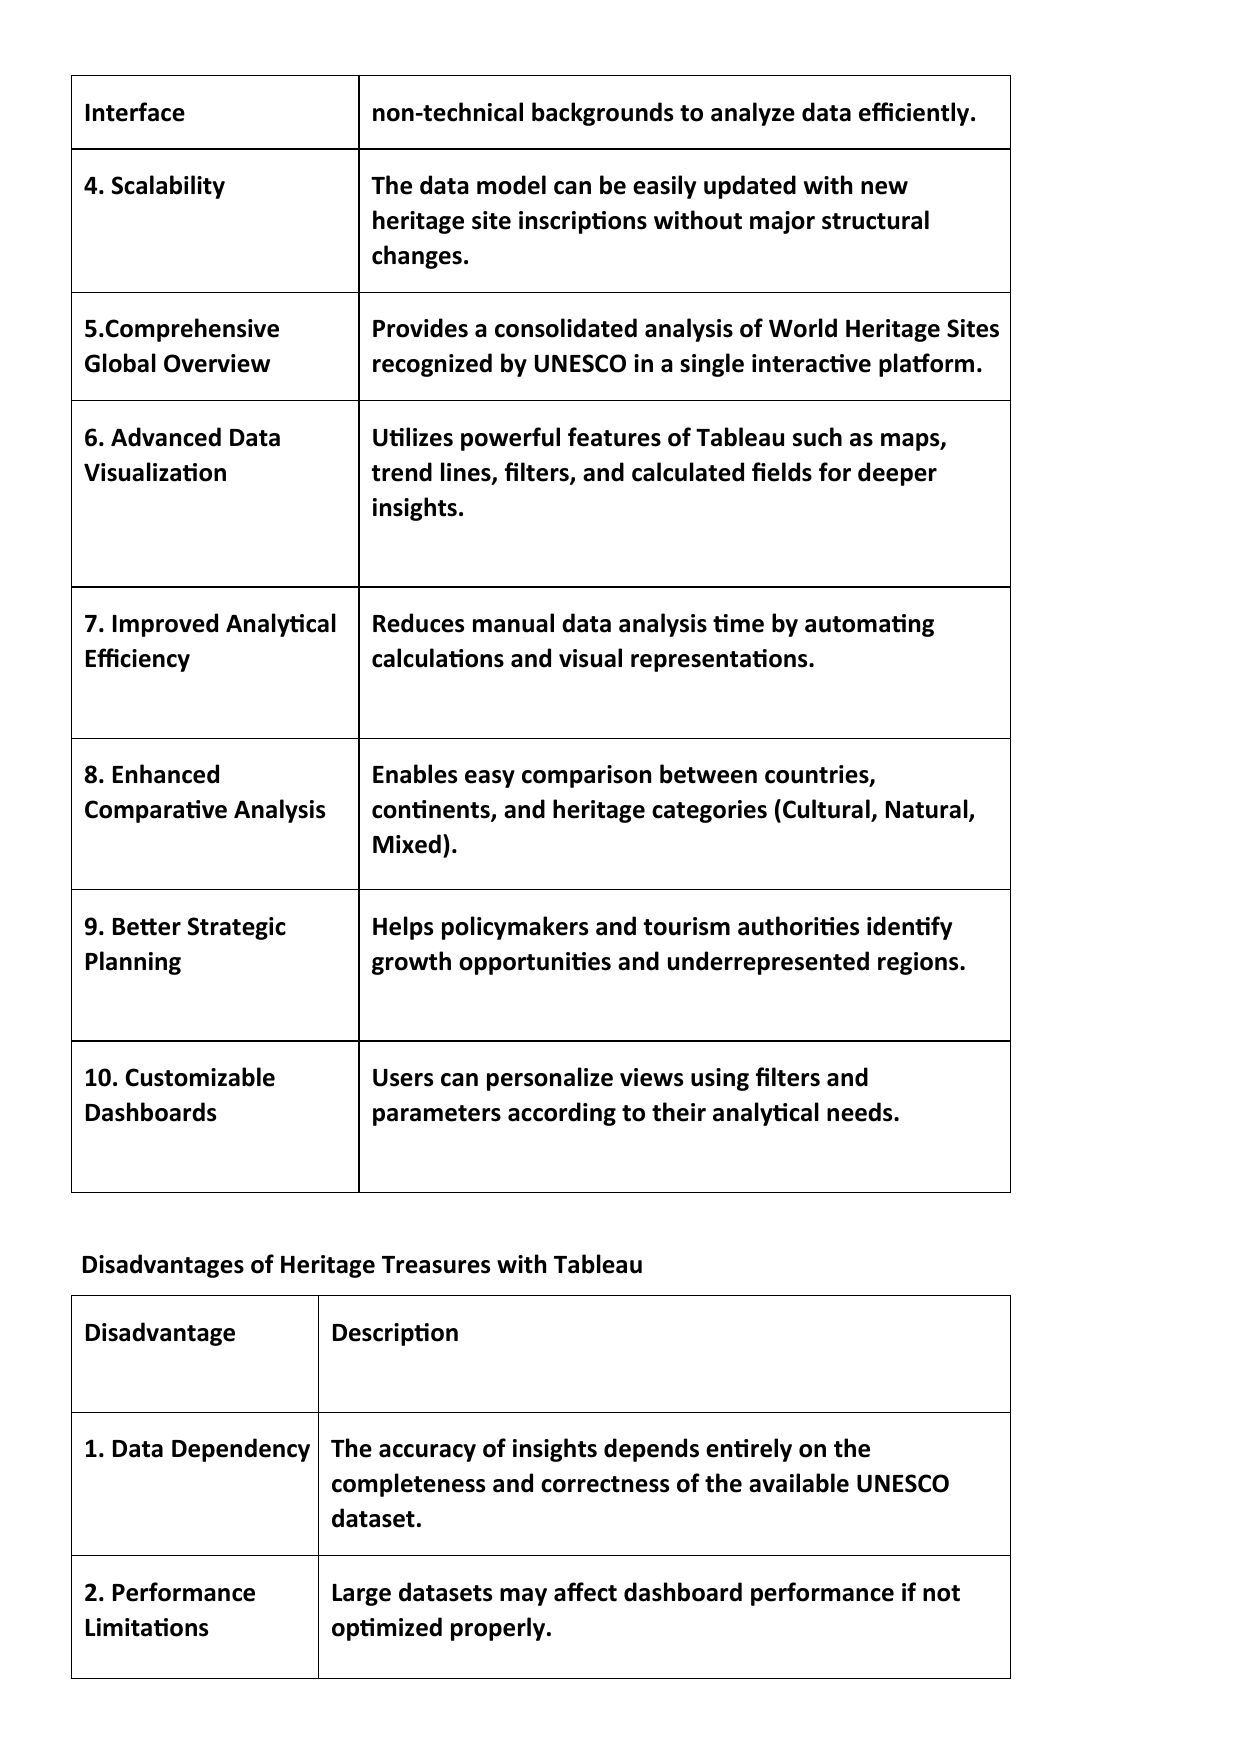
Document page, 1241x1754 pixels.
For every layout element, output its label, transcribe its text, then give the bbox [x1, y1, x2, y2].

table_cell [72, 76, 358, 148]
table_cell 10. Customizable Dashboards [72, 1042, 358, 1192]
table_cell The accuracy of insights depends entirely on the completeness and correctness of the available UNESCO dataset. [319, 1413, 1010, 1555]
text Disadvantages of Heritage Treasures with Tableau [75, 1248, 1165, 1281]
table_cell Utilizes powerful features of Tableau such as maps, trend lines, filters, and calculated fields for deeper insights. [360, 401, 1010, 586]
table_cell 1. Data Dependency [72, 1413, 318, 1555]
table_cell Provides a consolidated analysis of World Heritage Sites recognized by UNESCO in a single interactive platform. [360, 293, 1010, 400]
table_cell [319, 1556, 1010, 1678]
table_cell Enables easy comparison between countries, continents, and heritage categories (Cultural, Natural, Mixed). [360, 739, 1010, 889]
table_cell 9. Better Strategic Planning [72, 890, 358, 1040]
table_header Description [319, 1296, 1010, 1412]
table_cell Reduces manual data analysis time by automating calculations and visual representations. [360, 588, 1010, 738]
table_cell Users can personalize views using filters and parameters according to their analytical needs. [360, 1042, 1010, 1192]
table_header Disadvantage [72, 1296, 318, 1412]
table_cell 4. Scalability [72, 150, 358, 292]
table_cell The data model can be easily updated with new heritage site inscriptions without major structural changes. [360, 150, 1010, 292]
table_cell 6. Advanced Data Visualization [72, 401, 358, 586]
table_cell Helps policymakers and tourism authorities identify growth opportunities and underrepresented regions. [360, 890, 1010, 1040]
table_cell 7. Improved Analytical Efficiency [72, 588, 358, 738]
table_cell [72, 1556, 318, 1678]
table_cell 8. Enhanced Comparative Analysis [72, 739, 358, 889]
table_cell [360, 76, 1010, 148]
table_cell 5.Comprehensive Global Overview [72, 293, 358, 400]
